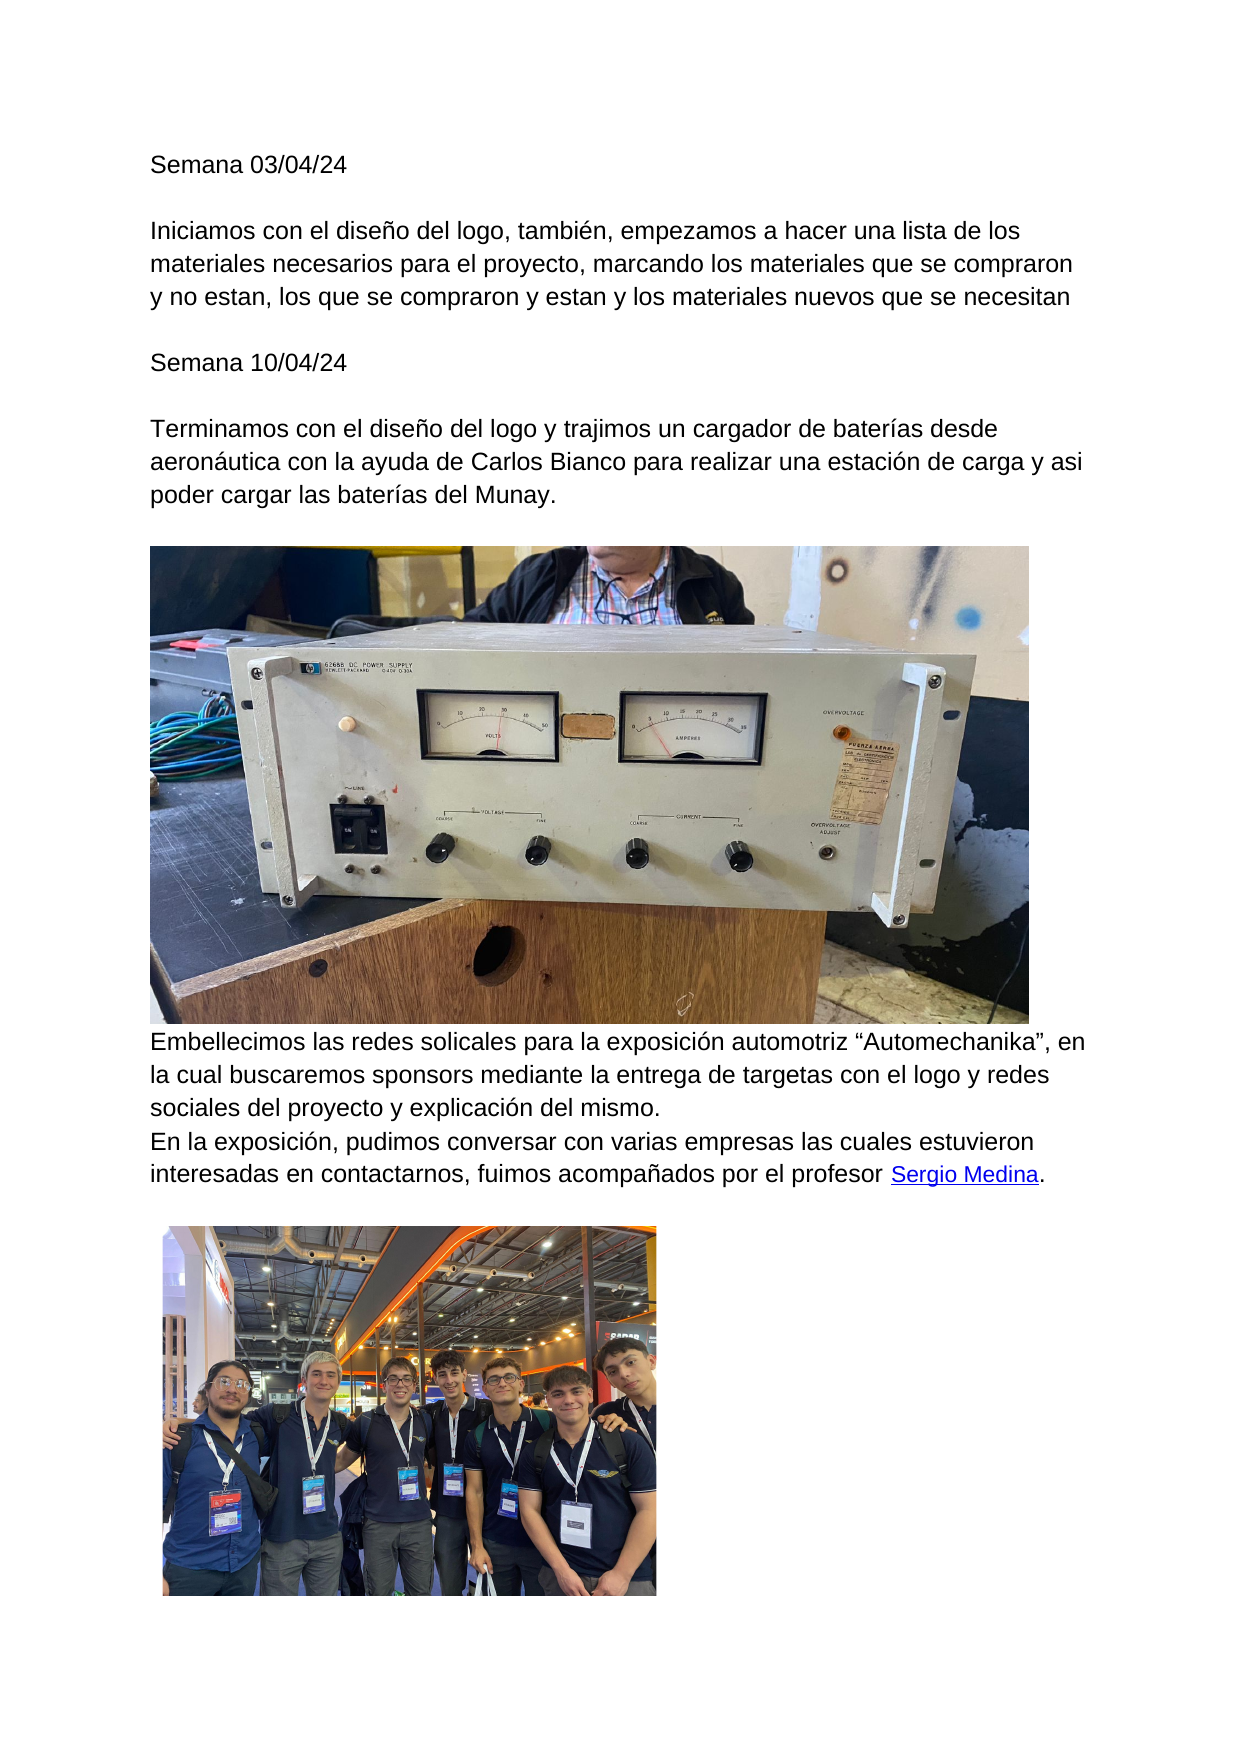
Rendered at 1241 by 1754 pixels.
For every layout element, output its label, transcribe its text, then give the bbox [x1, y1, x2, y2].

text Iniciamos con el diseño del logo, también, empezamos a hacer una lista de los materiales necesarios para el proyecto, marcando los materiales que se compraron y no estan, los que se compraron y estan y los materiales nuevos que se necesitan [150, 216, 1090, 311]
text Terminamos con el diseño del logo y trajimos un cargador de baterías desde aeronáutica con la ayuda de Carlos Bianco para realizar una estación de carga y asi poder cargar las baterías del Munay. [150, 414, 1090, 509]
text Embellecimos las redes solicales para la exposición automotriz “Automechanika”, en la cual buscaremos sponsors mediante la entrega de targetas con el logo y redes sociales del proyecto y explicación del mismo. [150, 1027, 1090, 1122]
text Semana 10/04/24 [150, 348, 1090, 377]
picture [150, 546, 1029, 1024]
text Semana 03/04/24 [150, 150, 1090, 179]
text En la exposición, pudimos conversar con varias empresas las cuales estuvieron interesadas en contactarnos, fuimos acompañados por el profesor Sergio Medina. [150, 1126, 1090, 1188]
picture [162, 1226, 657, 1596]
